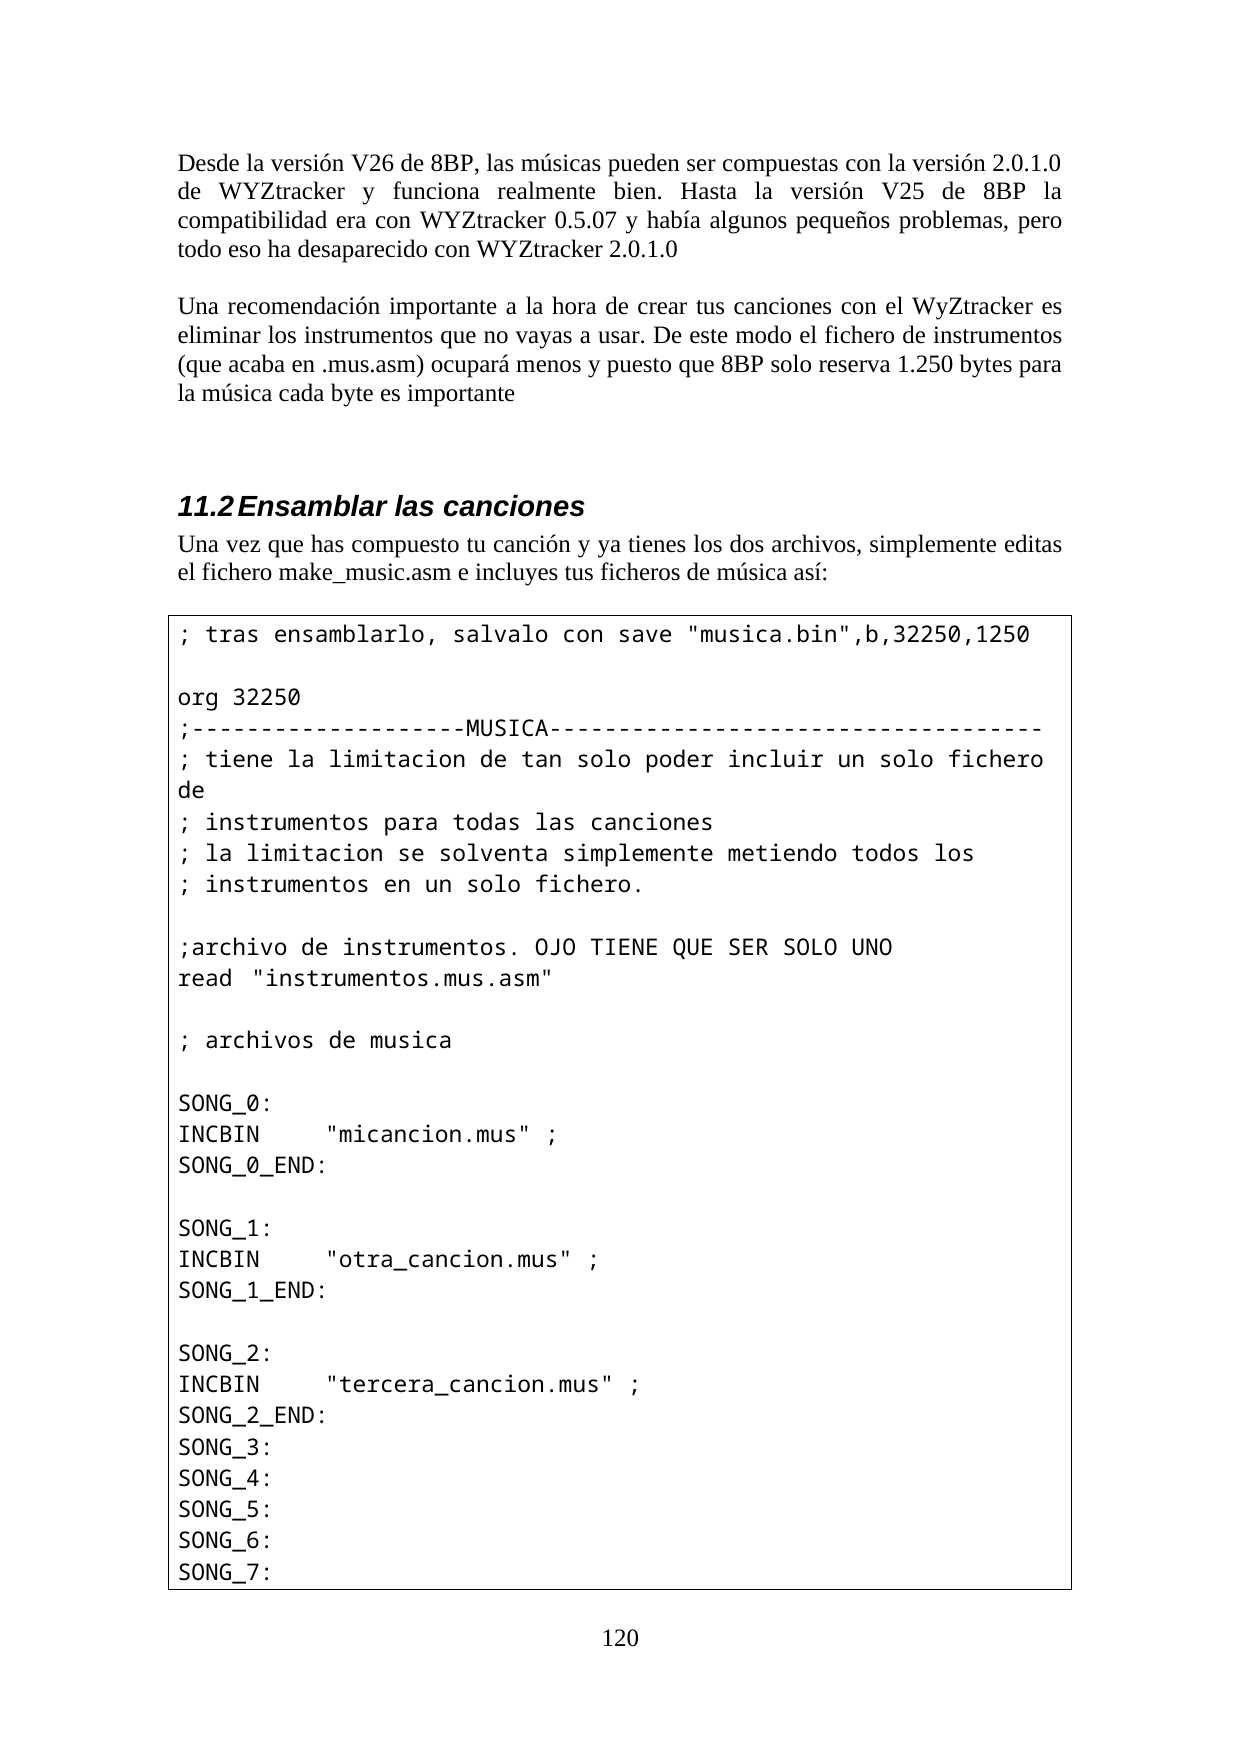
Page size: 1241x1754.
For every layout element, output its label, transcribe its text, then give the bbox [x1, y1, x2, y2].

text SONG_6: [177, 1524, 1063, 1552]
text ;--------------------MUSICA------------------------------------ [177, 712, 1063, 743]
text ; instrumentos en un solo fichero. [177, 868, 1063, 899]
text Desde la versión V26 de 8BP, las músicas pueden ser compuestas con la versión 2.0.1.0 de WYZtracker y funciona realmente bien. Hasta la versión V25 de 8BP la compatibilidad era con WYZtracker 0.5.07 y había algunos pequeños problemas, pero todo eso ha desaparecido con WYZtracker 2.0.1.0 [177, 148, 1063, 263]
text INCBIN "tercera_cancion.mus" ; [177, 1368, 1063, 1399]
text ;archivo de instrumentos. OJO TIENE QUE SER SOLO UNO [177, 931, 1063, 962]
text read "instrumentos.mus.asm" [177, 962, 1063, 993]
text SONG_0_END: [177, 1149, 1063, 1181]
text ; tiene la limitacion de tan solo poder incluir un solo fichero de [177, 743, 1063, 806]
text Una recomendación importante a la hora de crear tus canciones con el WyZtracker es eliminar los instrumentos que no vayas a usar. De este modo el fichero de instrumentos (que acaba en .mus.asm) ocupará menos y puesto que 8BP solo reserva 1.250 bytes para la música cada byte es importante [177, 291, 1063, 406]
text SONG_7: [169, 1552, 1071, 1589]
subtitle Ensamblar las canciones [177, 489, 1063, 522]
text ; archivos de musica [177, 1024, 1063, 1056]
text SONG_3: [177, 1431, 1063, 1462]
text SONG_2_END: [177, 1399, 1063, 1431]
text INCBIN "micancion.mus" ; [177, 1118, 1063, 1149]
text SONG_1: [177, 1212, 1063, 1243]
text org 32250 [177, 681, 1063, 712]
text ; tras ensamblarlo, salvalo con save "musica.bin",b,32250,1250 [169, 616, 1071, 649]
text SONG_1_END: [177, 1274, 1063, 1306]
text SONG_4: [177, 1462, 1063, 1493]
text ; instrumentos para todas las canciones [177, 806, 1063, 837]
text SONG_5: [177, 1493, 1063, 1524]
text ; la limitacion se solventa simplemente metiendo todos los [177, 837, 1063, 868]
text INCBIN "otra_cancion.mus" ; [177, 1243, 1063, 1274]
text SONG_0: [177, 1087, 1063, 1118]
text SONG_2: [177, 1337, 1063, 1368]
text Una vez que has compuesto tu canción y ya tienes los dos archivos, simplemente editas el fichero make_music.asm e incluyes tus ficheros de música así: [177, 529, 1063, 586]
